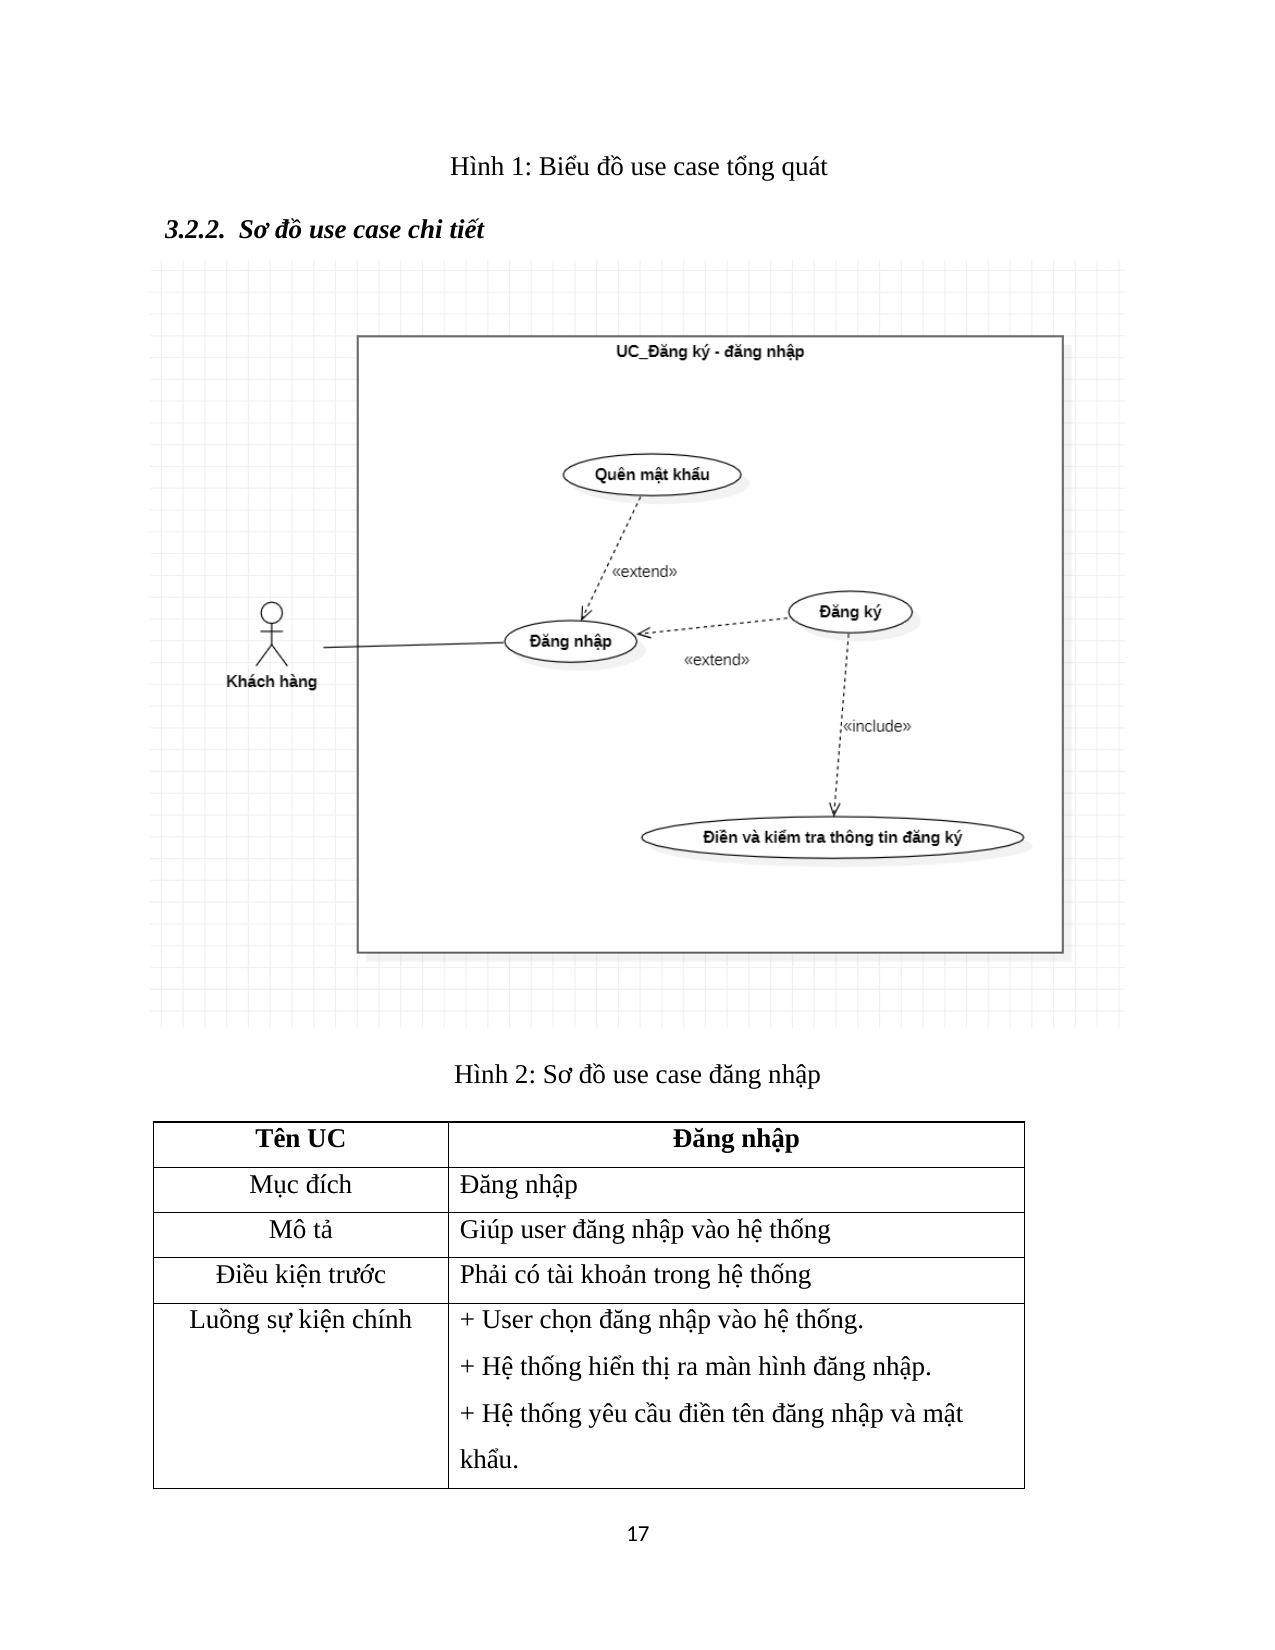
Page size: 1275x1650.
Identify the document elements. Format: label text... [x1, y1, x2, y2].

table_header Tên UC [154, 1123, 448, 1167]
subtitle Sơ đồ use case chi tiết [165, 213, 1125, 244]
text Hình 1: Biểu đồ use case tổng quát [375, 150, 1125, 181]
picture [150, 260, 1125, 1028]
table_cell Luồng sự kiện chính [154, 1304, 448, 1488]
table_cell Mô tả [154, 1213, 448, 1257]
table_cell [449, 1304, 1024, 1488]
table_cell Đăng nhập [449, 1168, 1024, 1212]
text Hình 2: Sơ đồ use case đăng nhập [150, 1058, 1125, 1089]
table_cell Điều kiện trước [154, 1258, 448, 1303]
table_cell Giúp user đăng nhập vào hệ thống [449, 1213, 1024, 1257]
table_cell Mục đích [154, 1168, 448, 1212]
table_cell Phải có tài khoản trong hệ thống [449, 1258, 1024, 1303]
table_header Đăng nhập [449, 1123, 1024, 1167]
